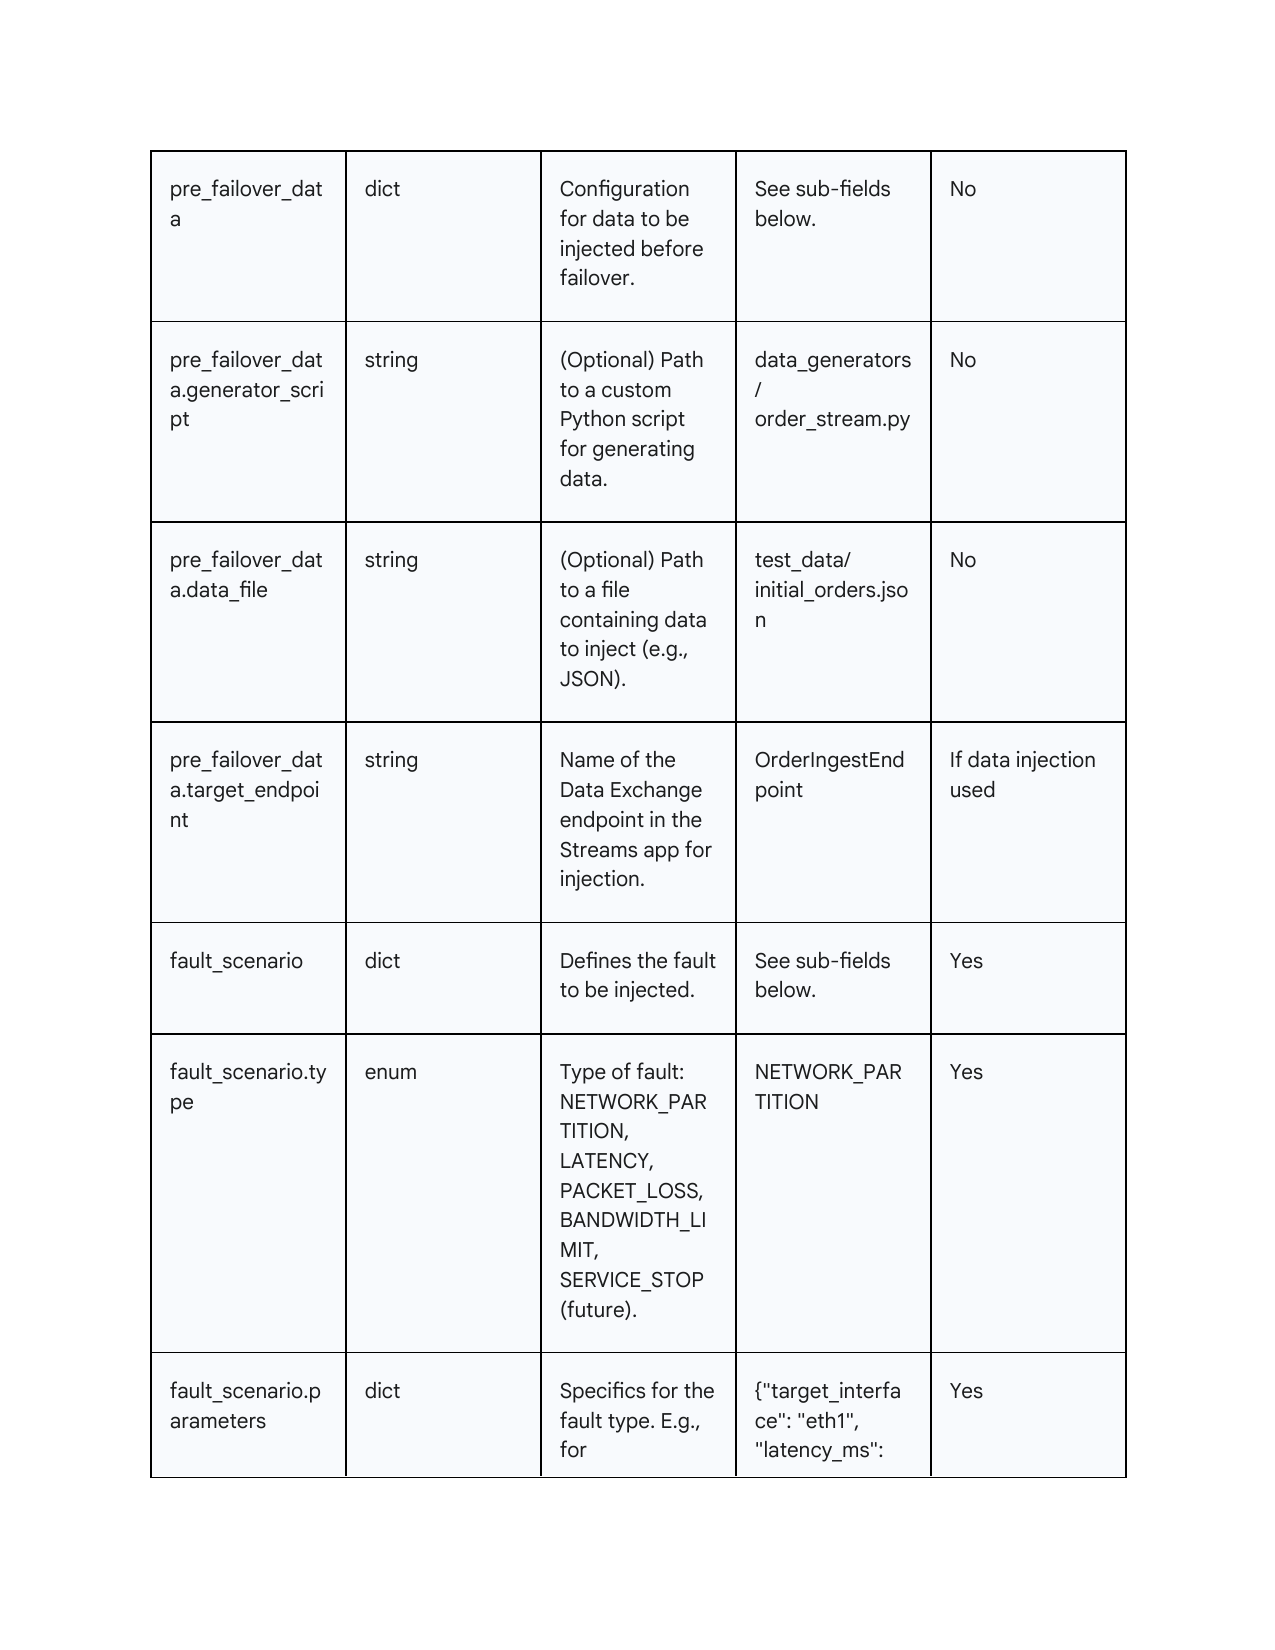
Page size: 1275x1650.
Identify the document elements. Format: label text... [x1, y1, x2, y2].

table_cell (Optional) Path to a custom Python script for generating data. [542, 322, 735, 521]
table_cell dict [347, 1353, 540, 1476]
table_cell dict [347, 923, 540, 1033]
table_cell Yes [932, 1353, 1125, 1476]
table_cell OrderIngestEndpoint [737, 723, 930, 922]
table_cell pre_failover_data.data_file [152, 523, 345, 721]
table_cell Configuration for data to be injected before failover. [542, 152, 735, 321]
table_cell data_generators/order_stream.py [737, 322, 930, 521]
table_cell string [347, 322, 540, 521]
table_cell pre_failover_data [152, 152, 345, 321]
table_cell See sub-fields below. [737, 923, 930, 1033]
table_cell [152, 1353, 345, 1476]
table_cell See sub-fields below. [737, 152, 930, 321]
table_cell dict [347, 152, 540, 321]
table_cell string [347, 723, 540, 922]
table_cell string [347, 523, 540, 721]
table_cell NETWORK_PARTITION [737, 1035, 930, 1352]
table_cell Name of the Data Exchange endpoint in the Streams app for injection. [542, 723, 735, 922]
table_cell If data injection used [932, 723, 1125, 922]
table_cell Yes [932, 1035, 1125, 1352]
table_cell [542, 1353, 735, 1476]
table_cell Type of fault: NETWORK_PARTITION, LATENCY, PACKET_LOSS, BANDWIDTH_LIMIT, SERVICE_STOP (future). [542, 1035, 735, 1352]
table_cell fault_scenario.type [152, 1035, 345, 1352]
table_cell pre_failover_data.target_endpoint [152, 723, 345, 922]
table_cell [737, 1353, 930, 1476]
table_cell enum [347, 1035, 540, 1352]
table_cell Yes [932, 923, 1125, 1033]
table_cell pre_failover_data.generator_script [152, 322, 345, 521]
table_cell (Optional) Path to a file containing data to inject (e.g., JSON). [542, 523, 735, 721]
table_cell No [932, 523, 1125, 721]
table_cell Defines the fault to be injected. [542, 923, 735, 1033]
table_cell fault_scenario [152, 923, 345, 1033]
table_cell test_data/initial_orders.json [737, 523, 930, 721]
table_cell No [932, 322, 1125, 521]
table_cell No [932, 152, 1125, 321]
